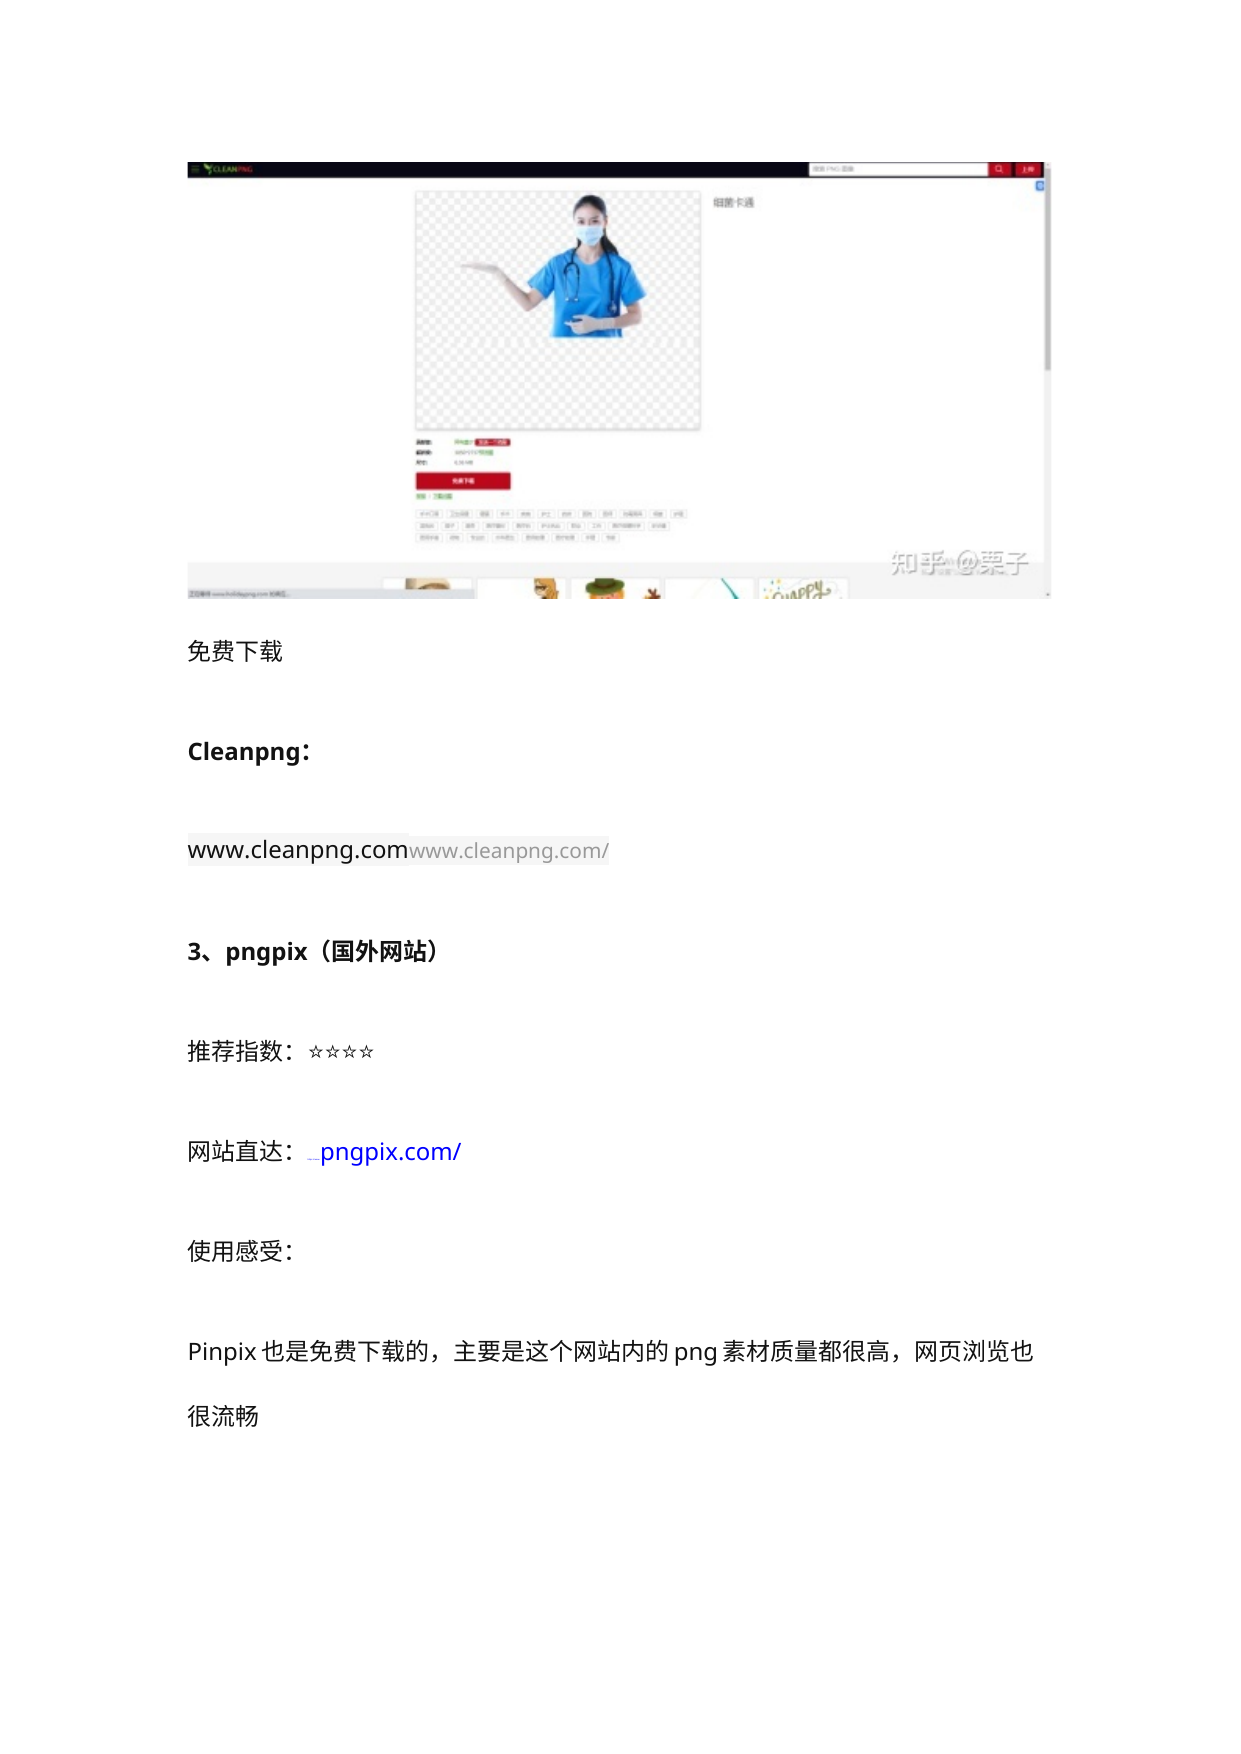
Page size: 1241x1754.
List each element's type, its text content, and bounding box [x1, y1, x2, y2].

picture [187, 162, 1052, 599]
text Pinpix也是免费下载的，主要是这个网站内的png素材质量都很高，网页浏览也很流畅 [187, 1317, 1053, 1447]
text www.cleanpng.com​www.cleanpng.com/ [187, 817, 1053, 882]
text 3、pngpix（国外网站） [187, 917, 1053, 982]
text Cleanpng： [187, 717, 1053, 782]
text 使用感受： [187, 1217, 1053, 1282]
text 推荐指数：⭐⭐⭐⭐ [187, 1017, 1053, 1082]
text 网站直达：https://www.pngpix.com/ [187, 1117, 1053, 1182]
